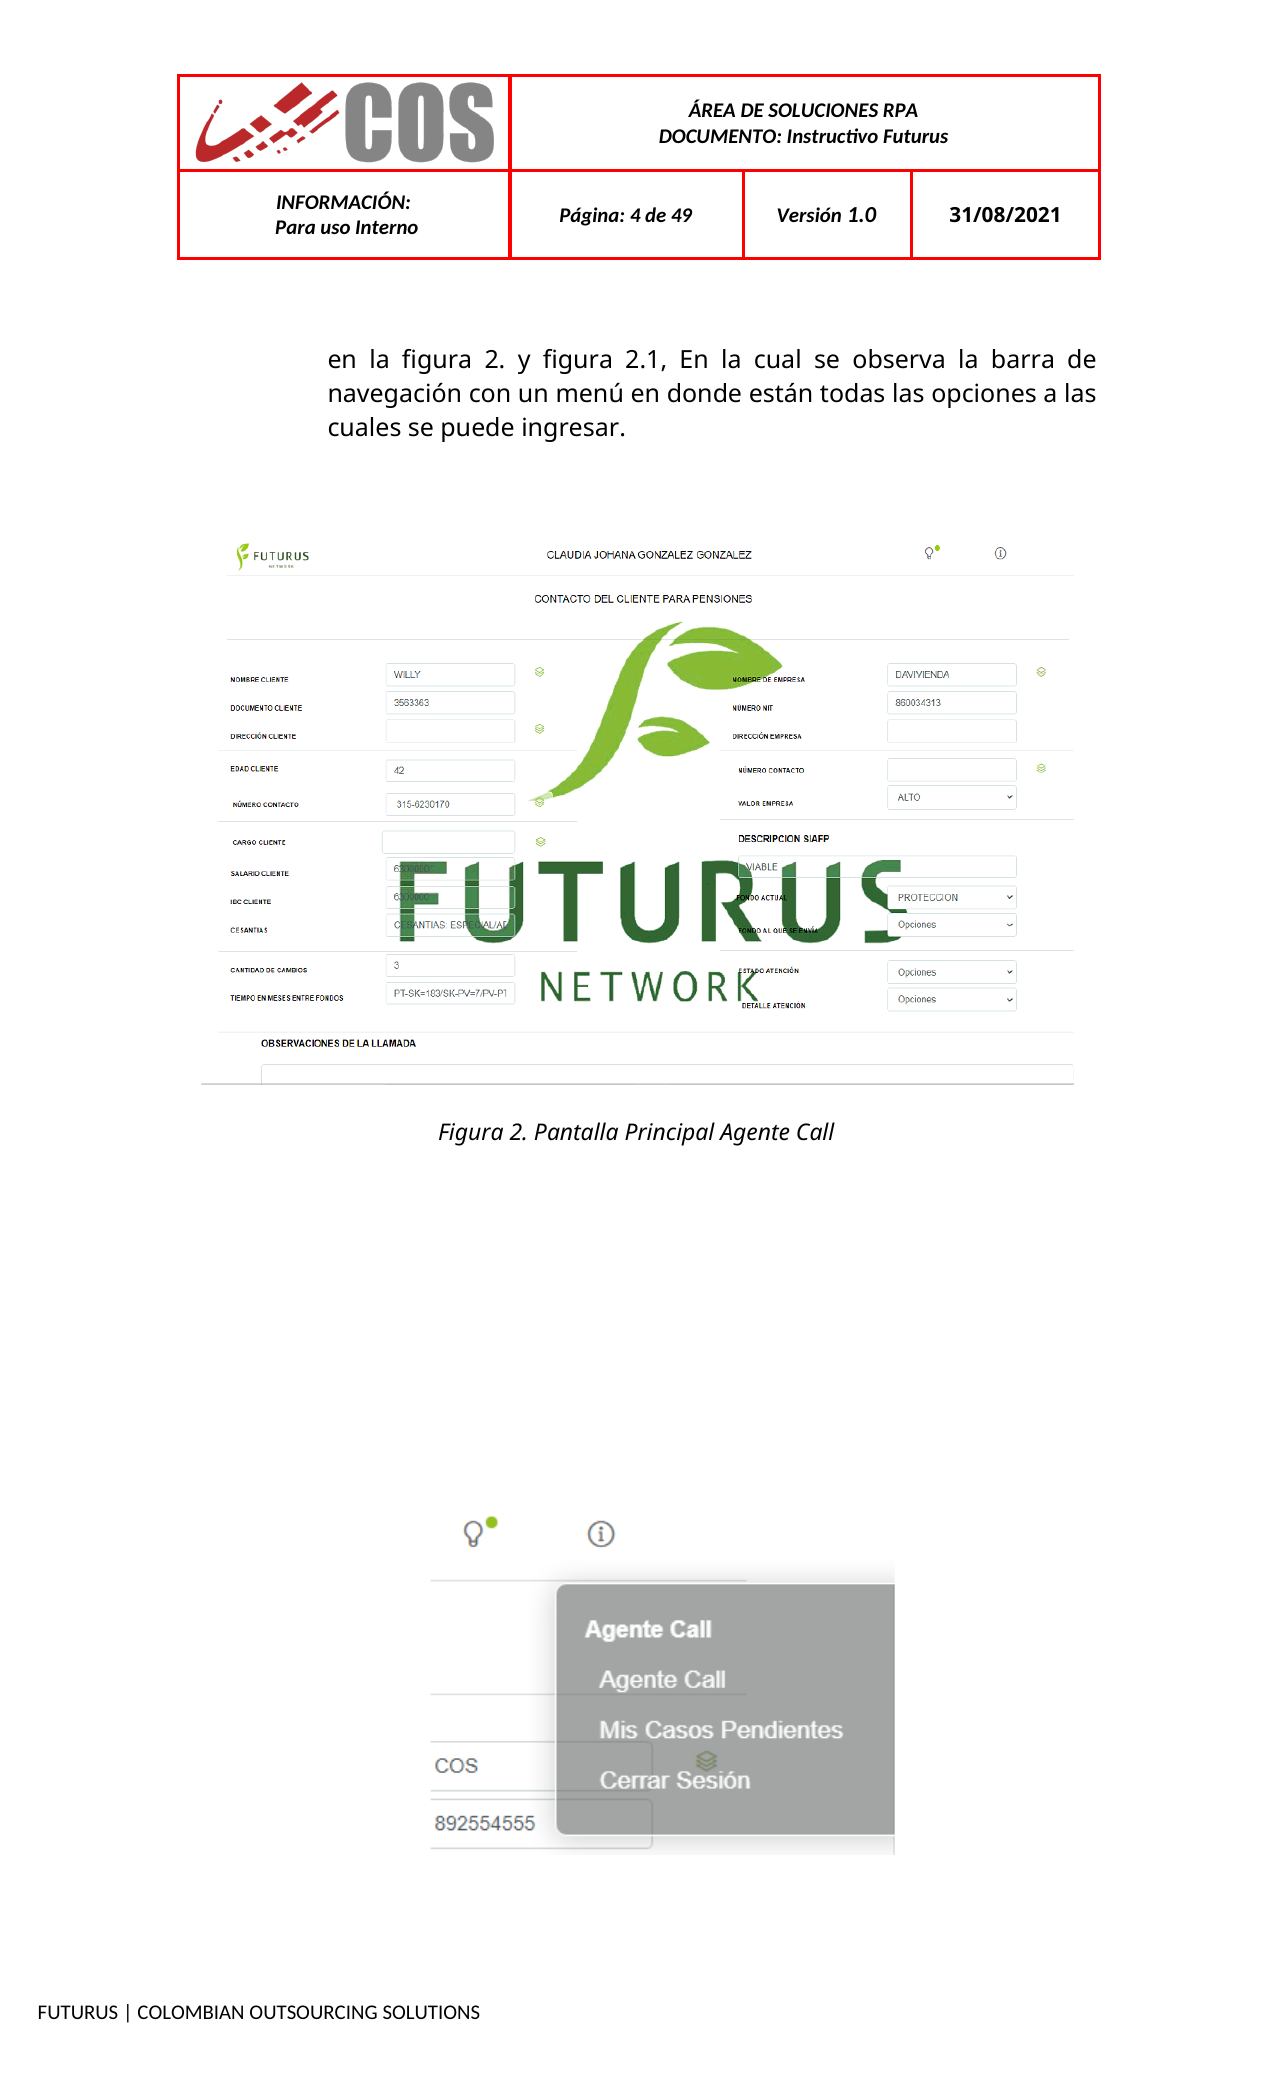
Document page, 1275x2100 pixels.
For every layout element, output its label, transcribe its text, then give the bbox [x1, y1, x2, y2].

picture [190, 76, 499, 169]
picture [430, 1501, 895, 1855]
picture [201, 537, 1074, 1085]
text Figura 2. Pantalla Principal Agente Call [177, 1116, 1098, 1147]
